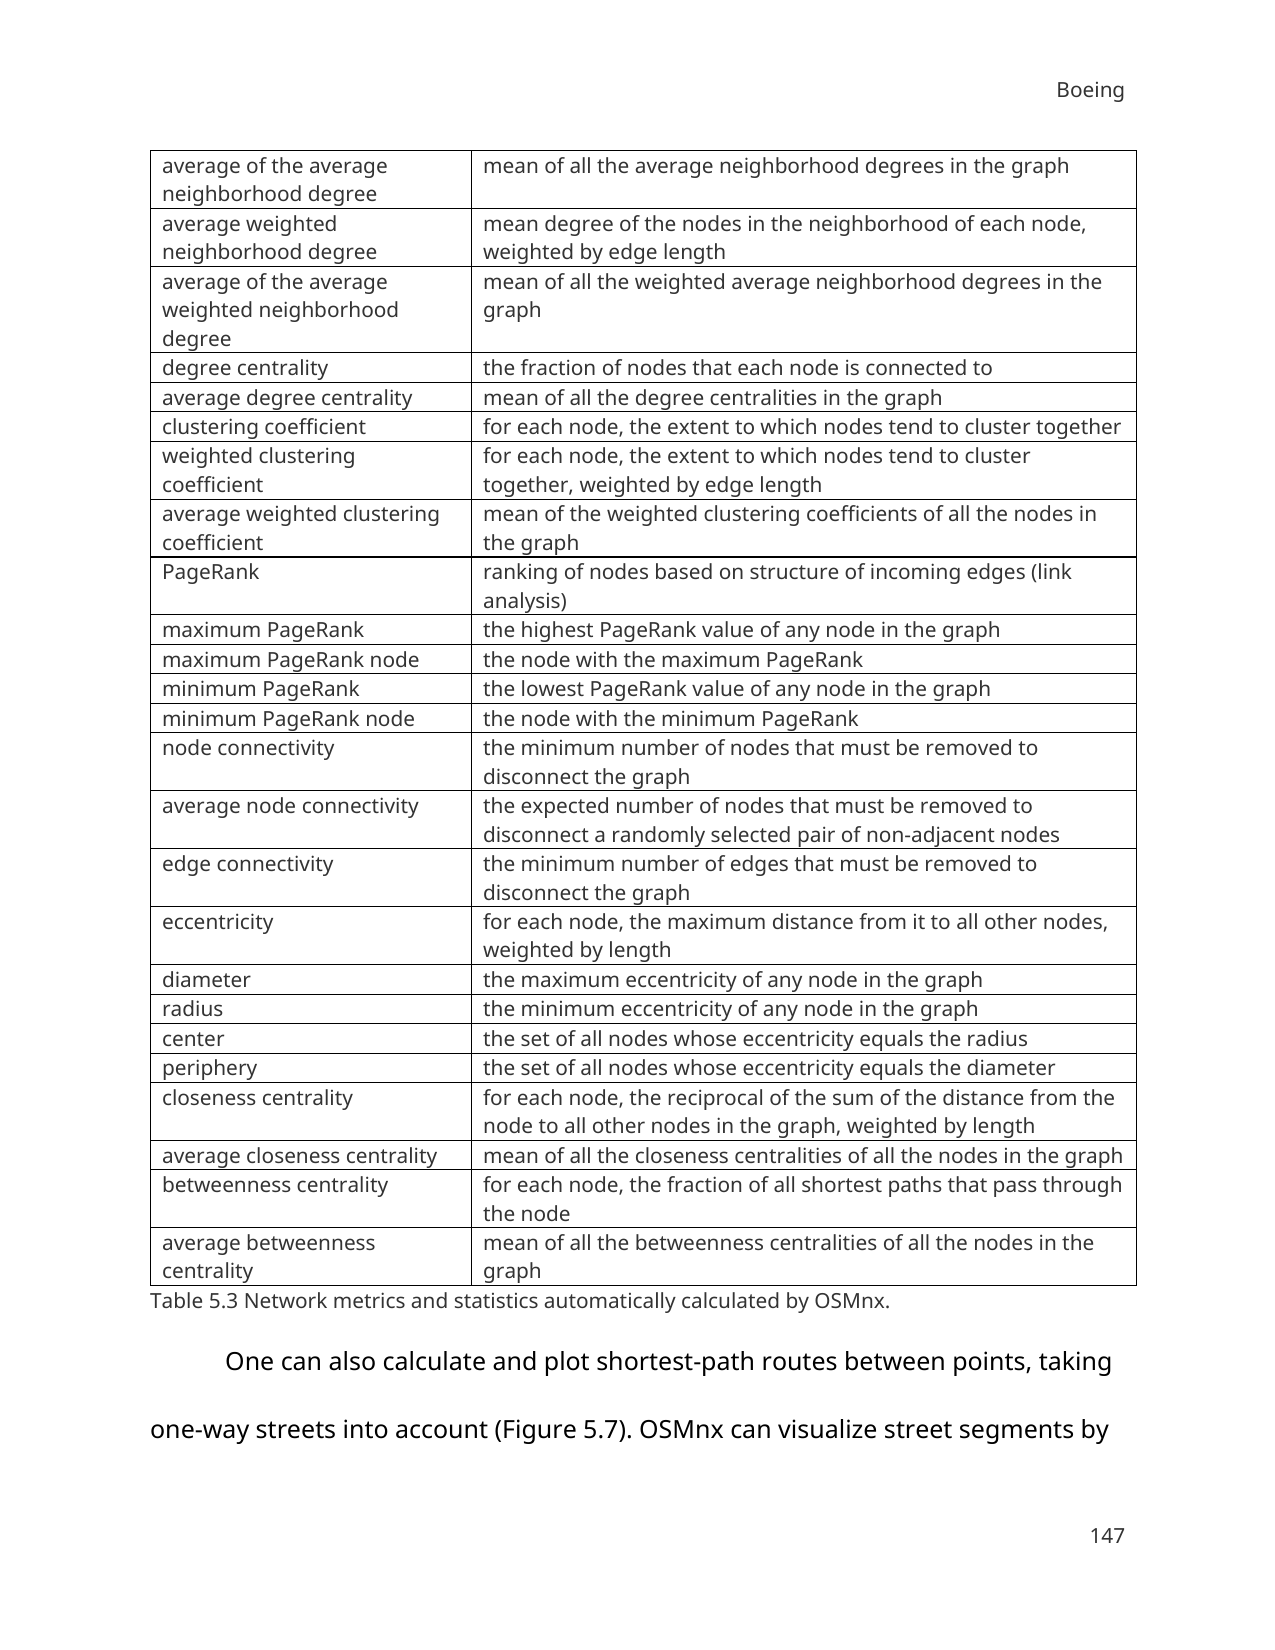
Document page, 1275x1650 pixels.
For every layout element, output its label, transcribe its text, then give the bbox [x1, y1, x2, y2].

table_cell closeness centrality [151, 1083, 471, 1140]
table_cell average closeness centrality [151, 1141, 471, 1169]
table_cell minimum PageRank [151, 674, 471, 703]
table_cell average betweenness centrality [151, 1228, 471, 1285]
table_cell mean of all the betweenness centralities of all the nodes in the graph [472, 1228, 1136, 1285]
table_cell average node connectivity [151, 791, 471, 848]
table_cell the expected number of nodes that must be removed to disconnect a randomly selected pair of non-adjacent nodes [472, 791, 1136, 848]
table_cell weighted clustering coefficient [151, 442, 471, 498]
table_cell ranking of nodes based on structure of incoming edges (link analysis) [472, 558, 1136, 614]
table_cell mean of all the average neighborhood degrees in the graph [472, 151, 1136, 208]
table_cell clustering coefficient [151, 412, 471, 441]
table_cell for each node, the maximum distance from it to all other nodes, weighted by length [472, 907, 1136, 964]
table_cell the maximum eccentricity of any node in the graph [472, 965, 1136, 993]
table_cell the fraction of nodes that each node is connected to [472, 353, 1136, 382]
table_cell the lowest PageRank value of any node in the graph [472, 674, 1136, 703]
table_cell average weighted clustering coefficient [151, 500, 471, 556]
table_cell the set of all nodes whose eccentricity equals the diameter [472, 1054, 1136, 1082]
table_cell betweenness centrality [151, 1170, 471, 1227]
table_cell mean degree of the nodes in the neighborhood of each node, weighted by edge length [472, 209, 1136, 266]
table_cell the minimum number of nodes that must be removed to disconnect the graph [472, 733, 1136, 790]
table_cell the node with the maximum PageRank [472, 645, 1136, 673]
table_cell mean of all the closeness centralities of all the nodes in the graph [472, 1141, 1136, 1169]
table_cell mean of the weighted clustering coefficients of all the nodes in the graph [472, 500, 1136, 556]
table_cell degree centrality [151, 353, 471, 382]
table_cell maximum PageRank [151, 615, 471, 644]
table_cell the highest PageRank value of any node in the graph [472, 615, 1136, 644]
table_cell the node with the minimum PageRank [472, 704, 1136, 732]
table_cell diameter [151, 965, 471, 993]
table_cell eccentricity [151, 907, 471, 964]
table_cell average of the average weighted neighborhood degree [151, 267, 471, 352]
table_cell the minimum eccentricity of any node in the graph [472, 995, 1136, 1023]
table_cell node connectivity [151, 733, 471, 790]
table_cell for each node, the extent to which nodes tend to cluster together, weighted by edge length [472, 442, 1136, 498]
table_cell average weighted neighborhood degree [151, 209, 471, 266]
table_cell the minimum number of edges that must be removed to disconnect the graph [472, 849, 1136, 906]
table_cell PageRank [151, 558, 471, 614]
table_cell maximum PageRank node [151, 645, 471, 673]
table_cell the set of all nodes whose eccentricity equals the radius [472, 1024, 1136, 1052]
table_cell center [151, 1024, 471, 1052]
table_cell minimum PageRank node [151, 704, 471, 732]
table_cell average degree centrality [151, 383, 471, 411]
table_cell for each node, the reciprocal of the sum of the distance from the node to all other nodes in the graph, weighted by length [472, 1083, 1136, 1140]
table_cell for each node, the fraction of all shortest paths that pass through the node [472, 1170, 1136, 1227]
table_cell average of the average neighborhood degree [151, 151, 471, 208]
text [150, 1344, 1125, 1446]
table_cell for each node, the extent to which nodes tend to cluster together [472, 412, 1136, 441]
table_cell periphery [151, 1054, 471, 1082]
table_cell mean of all the degree centralities in the graph [472, 383, 1136, 411]
table_cell edge connectivity [151, 849, 471, 906]
table_cell radius [151, 995, 471, 1023]
table_cell mean of all the weighted average neighborhood degrees in the graph [472, 267, 1136, 352]
